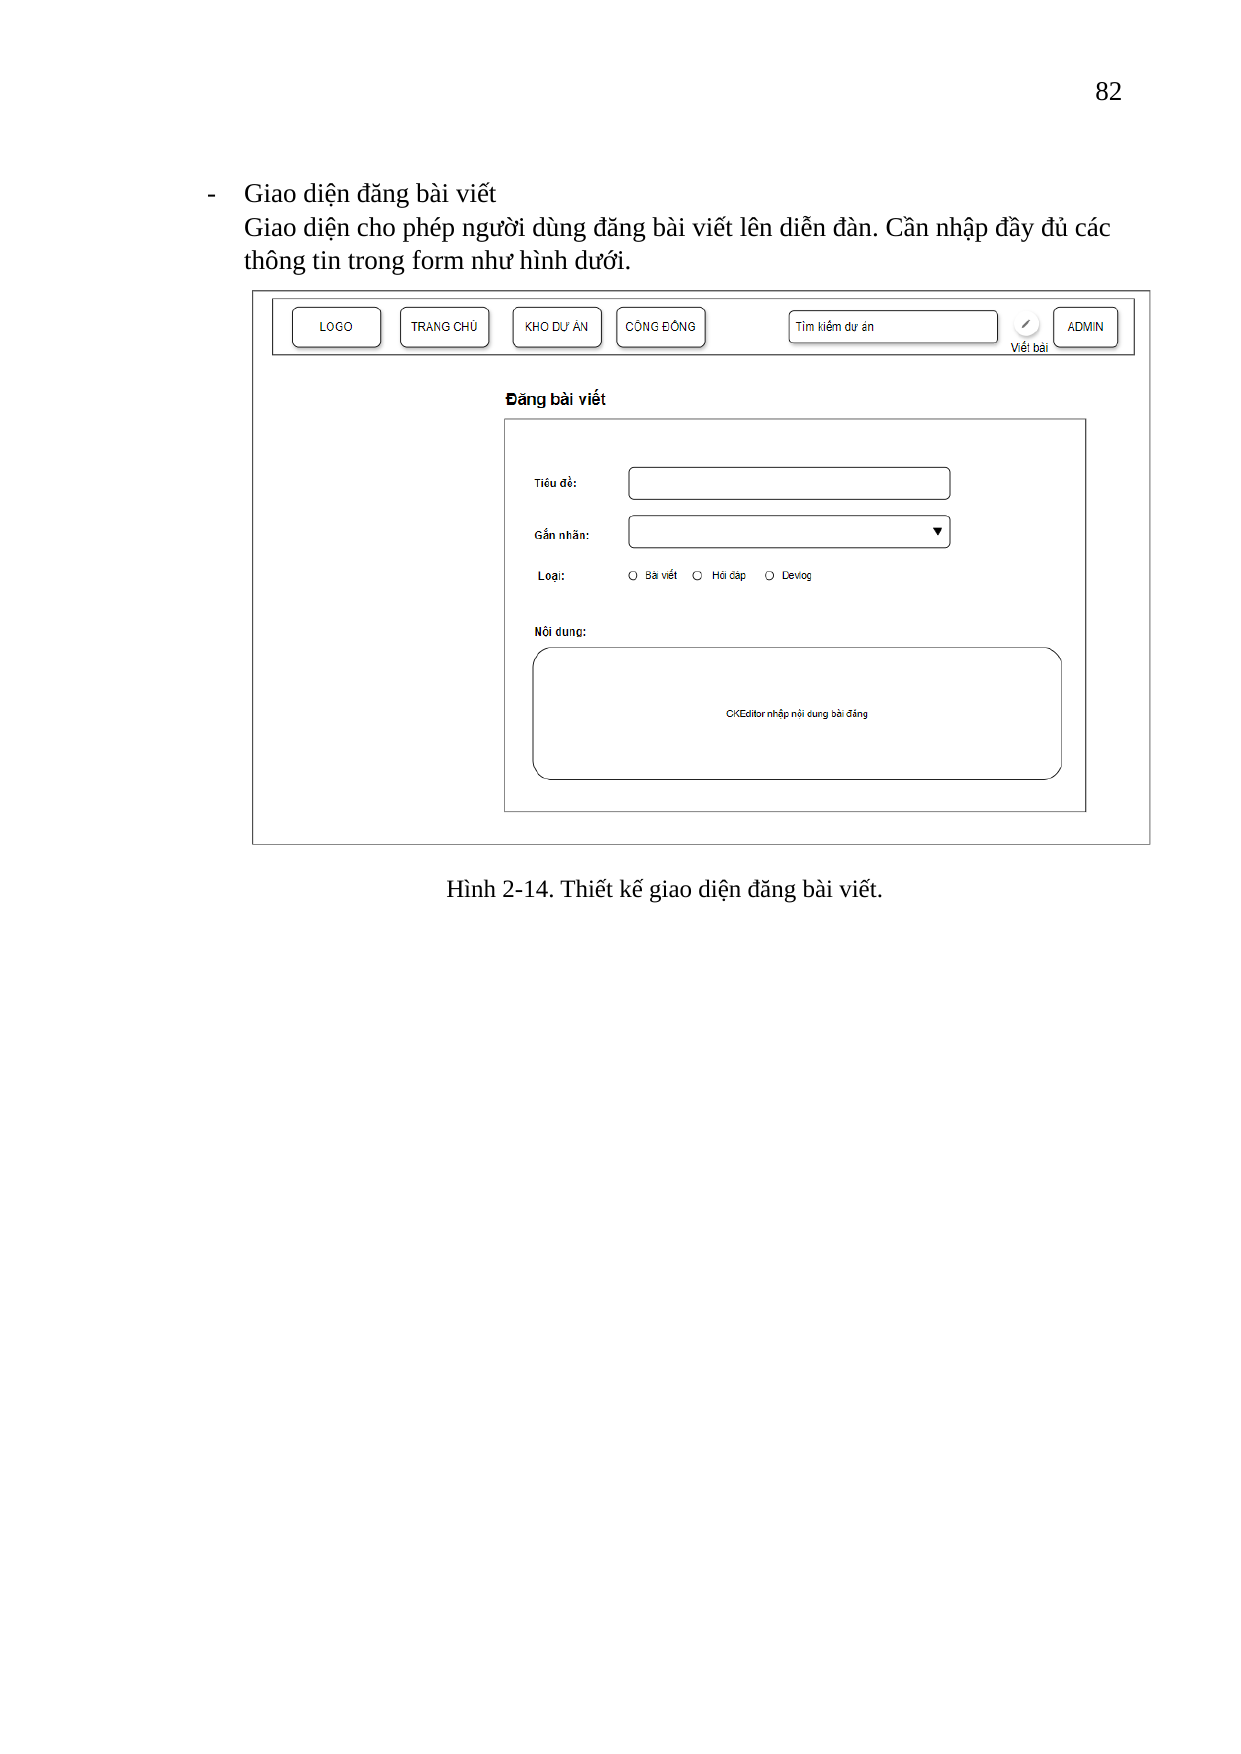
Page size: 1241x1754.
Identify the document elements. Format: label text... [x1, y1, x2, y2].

text Hình 2-14. Thiết kế giao diện đăng bài viết. [207, 874, 1122, 903]
list Giao diện cho phép người dùng đăng bài viết lên diễn đàn. Cần nhập đầy đủ các thông tin trong form như hình dưới. [244, 211, 1122, 275]
picture [243, 277, 1160, 855]
list Giao diện đăng bài viết [207, 177, 1122, 208]
